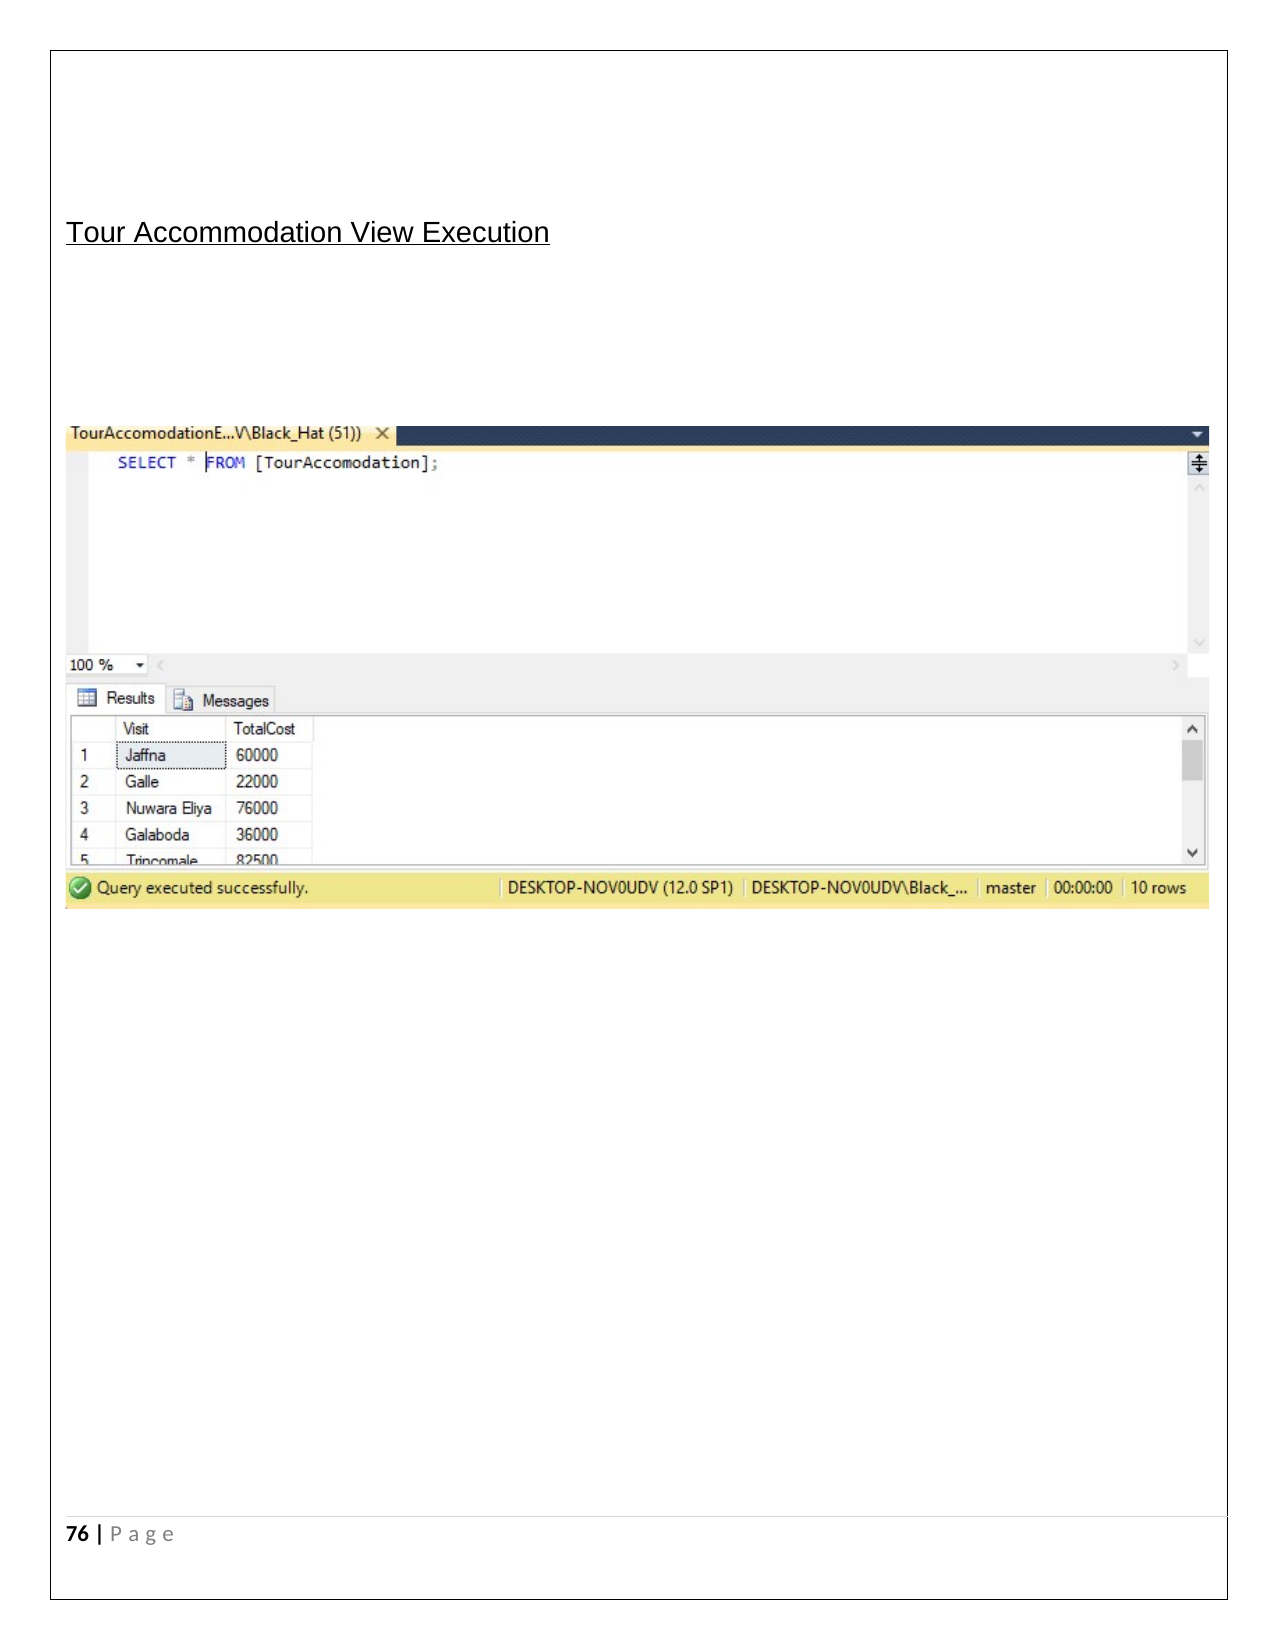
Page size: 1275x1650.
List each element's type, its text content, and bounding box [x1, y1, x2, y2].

picture [65, 426, 1210, 909]
text Tour Accommodation View Execution [66, 215, 1227, 248]
